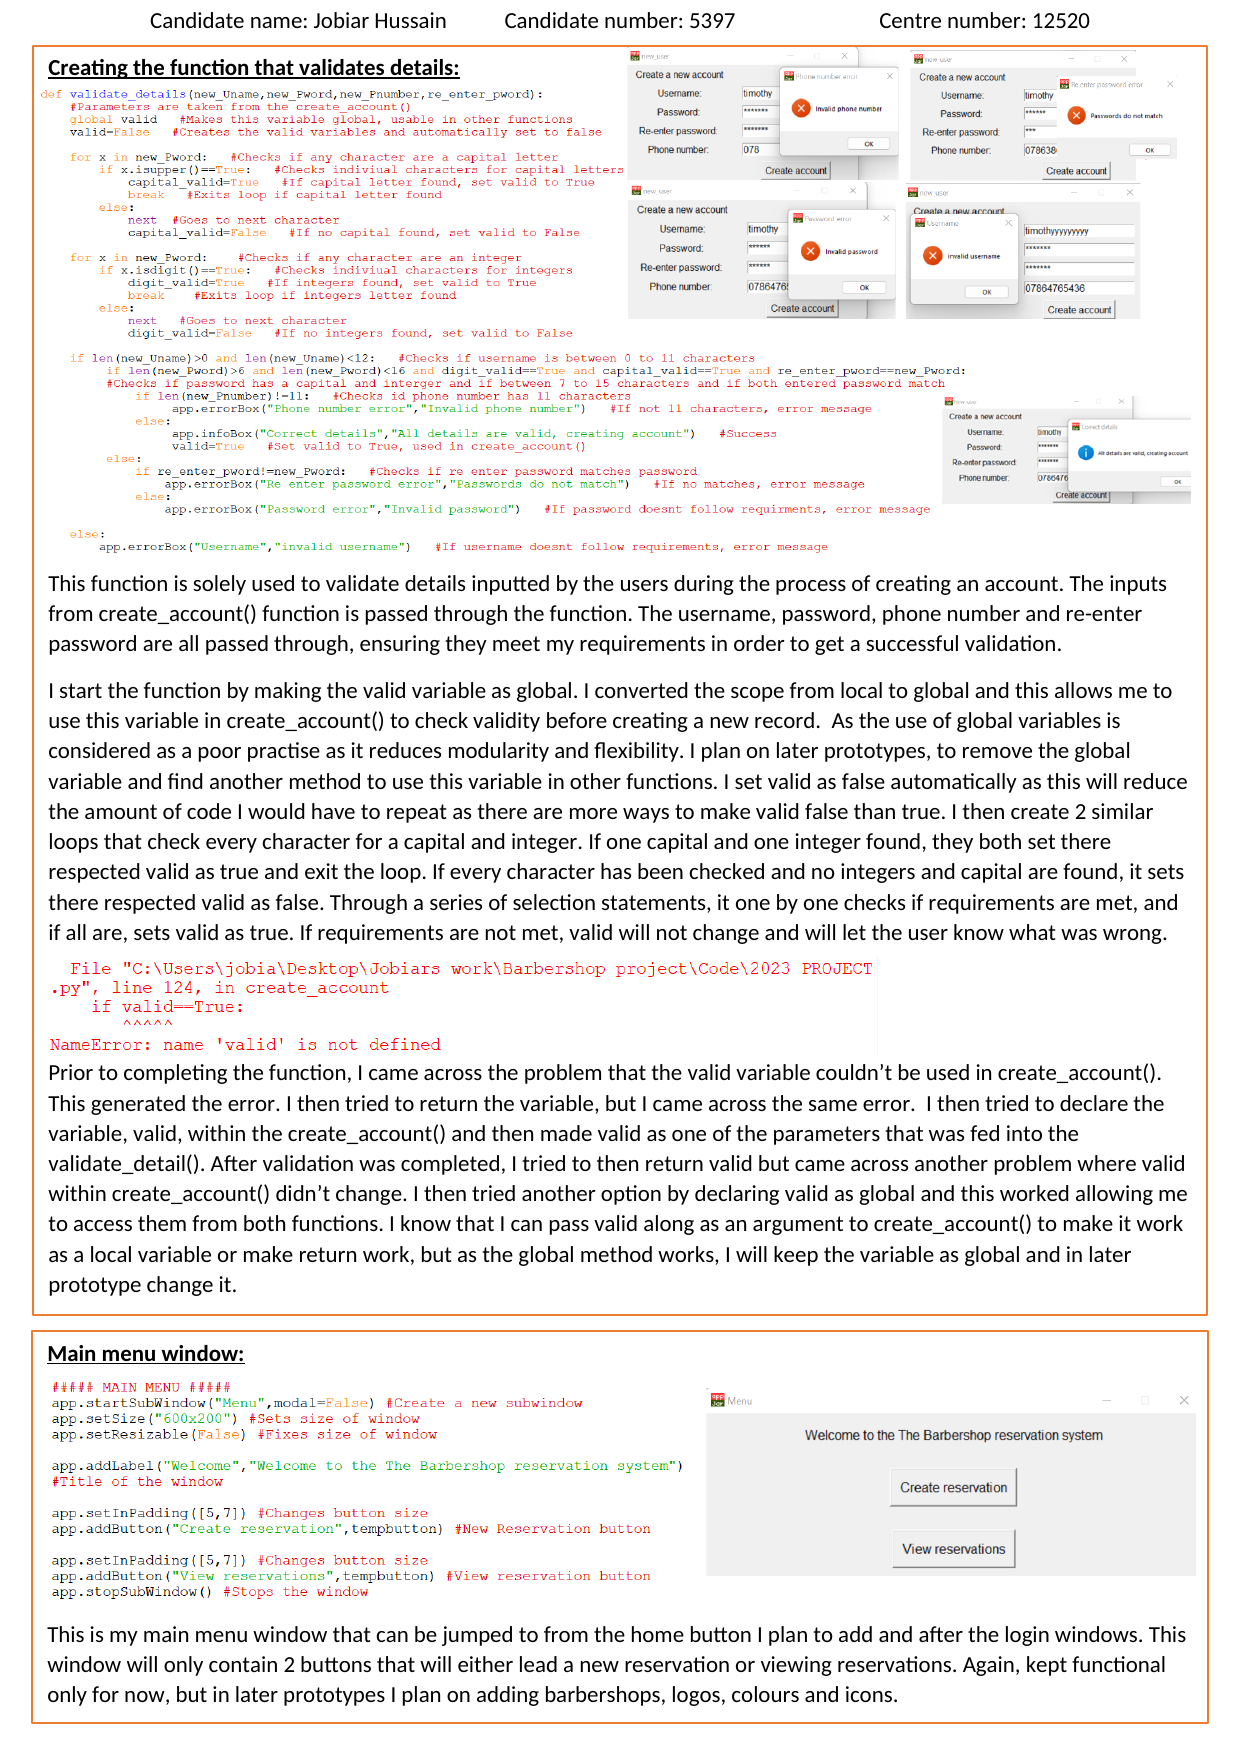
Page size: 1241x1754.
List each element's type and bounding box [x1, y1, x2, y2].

picture [46, 1376, 687, 1602]
picture [39, 47, 1191, 554]
picture [706, 1388, 1197, 1576]
picture [46, 956, 878, 1057]
